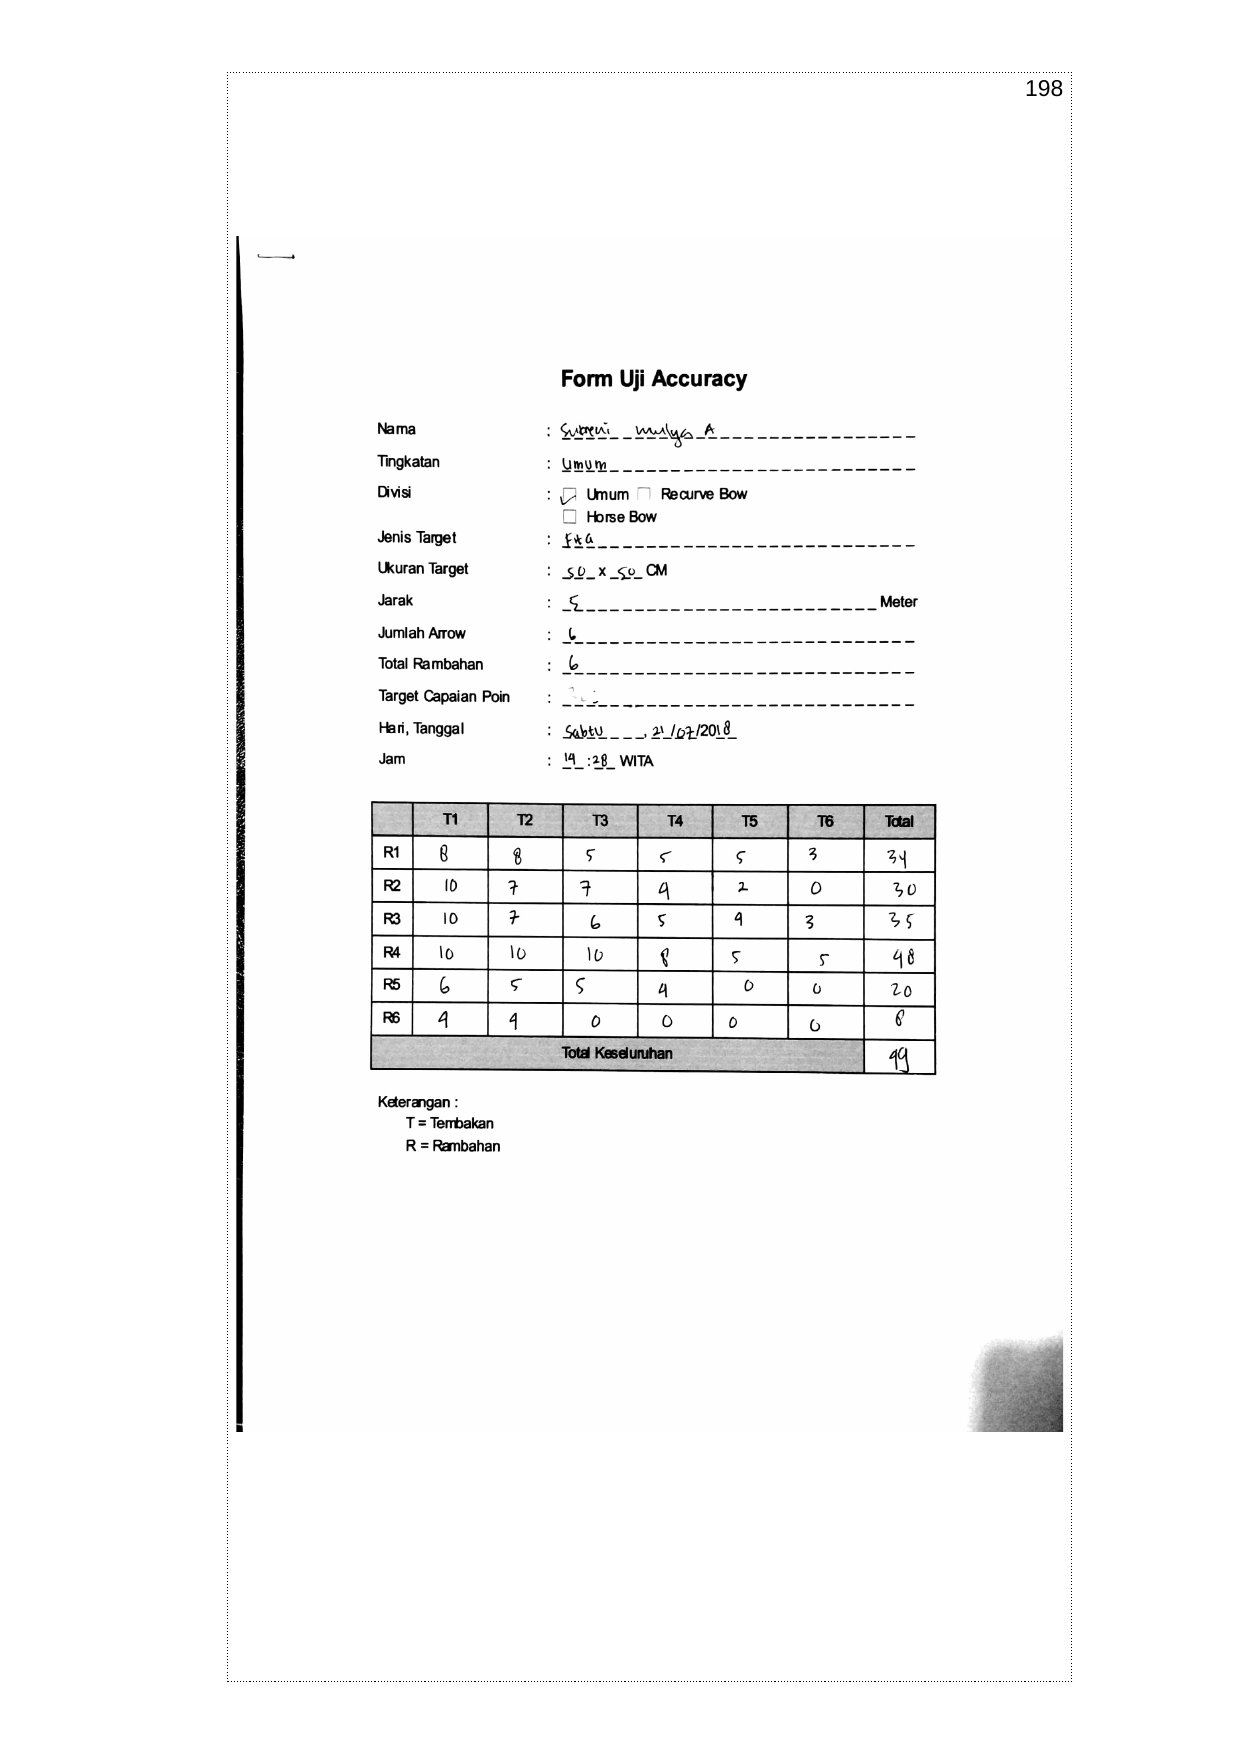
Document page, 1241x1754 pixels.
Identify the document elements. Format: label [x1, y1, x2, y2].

picture [236, 236, 1064, 1432]
